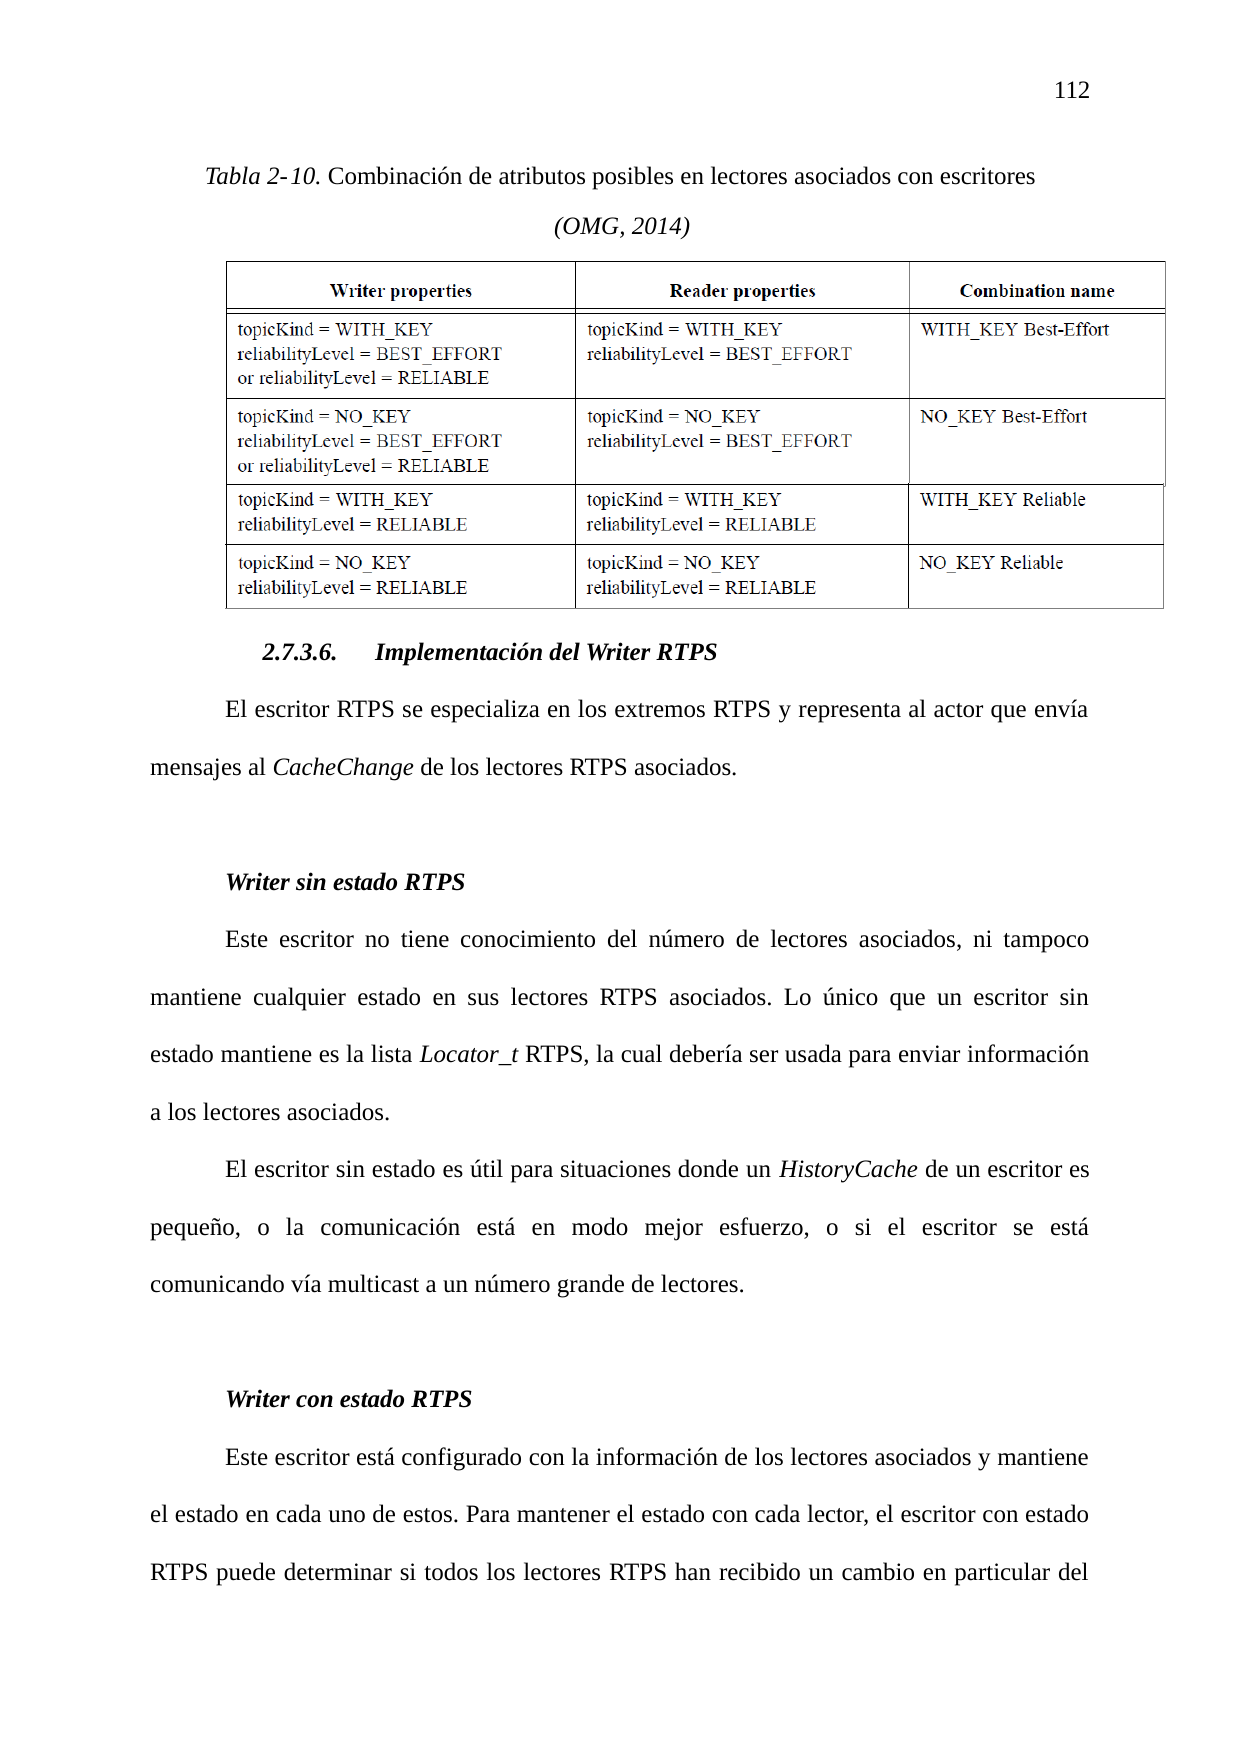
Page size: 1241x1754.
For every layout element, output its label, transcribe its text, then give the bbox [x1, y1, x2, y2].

text El escritor sin estado es útil para situaciones donde un HistoryCache de un escritor es pequeño, o la comunicación está en modo mejor esfuerzo, o si el escritor se está comunicando vía multicast a un número grande de lectores. [150, 1154, 1090, 1298]
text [150, 1442, 1090, 1586]
subtitle Writer con estado RTPS [150, 1384, 1090, 1413]
text Este escritor no tiene conocimiento del número de lectores asociados, ni tampoco mantiene cualquier estado en sus lectores RTPS asociados. Lo único que un escritor sin estado mantiene es la lista Locator_t RTPS, la cual debería ser usada para enviar información a los lectores asociados. [150, 924, 1090, 1126]
text El escritor RTPS se especializa en los extremos RTPS y representa al actor que envía mensajes al CacheChange de los lectores RTPS asociados. [150, 694, 1090, 781]
subtitle Writer sin estado RTPS [150, 867, 1090, 896]
subtitle Implementación del Writer RTPS [262, 637, 1090, 666]
